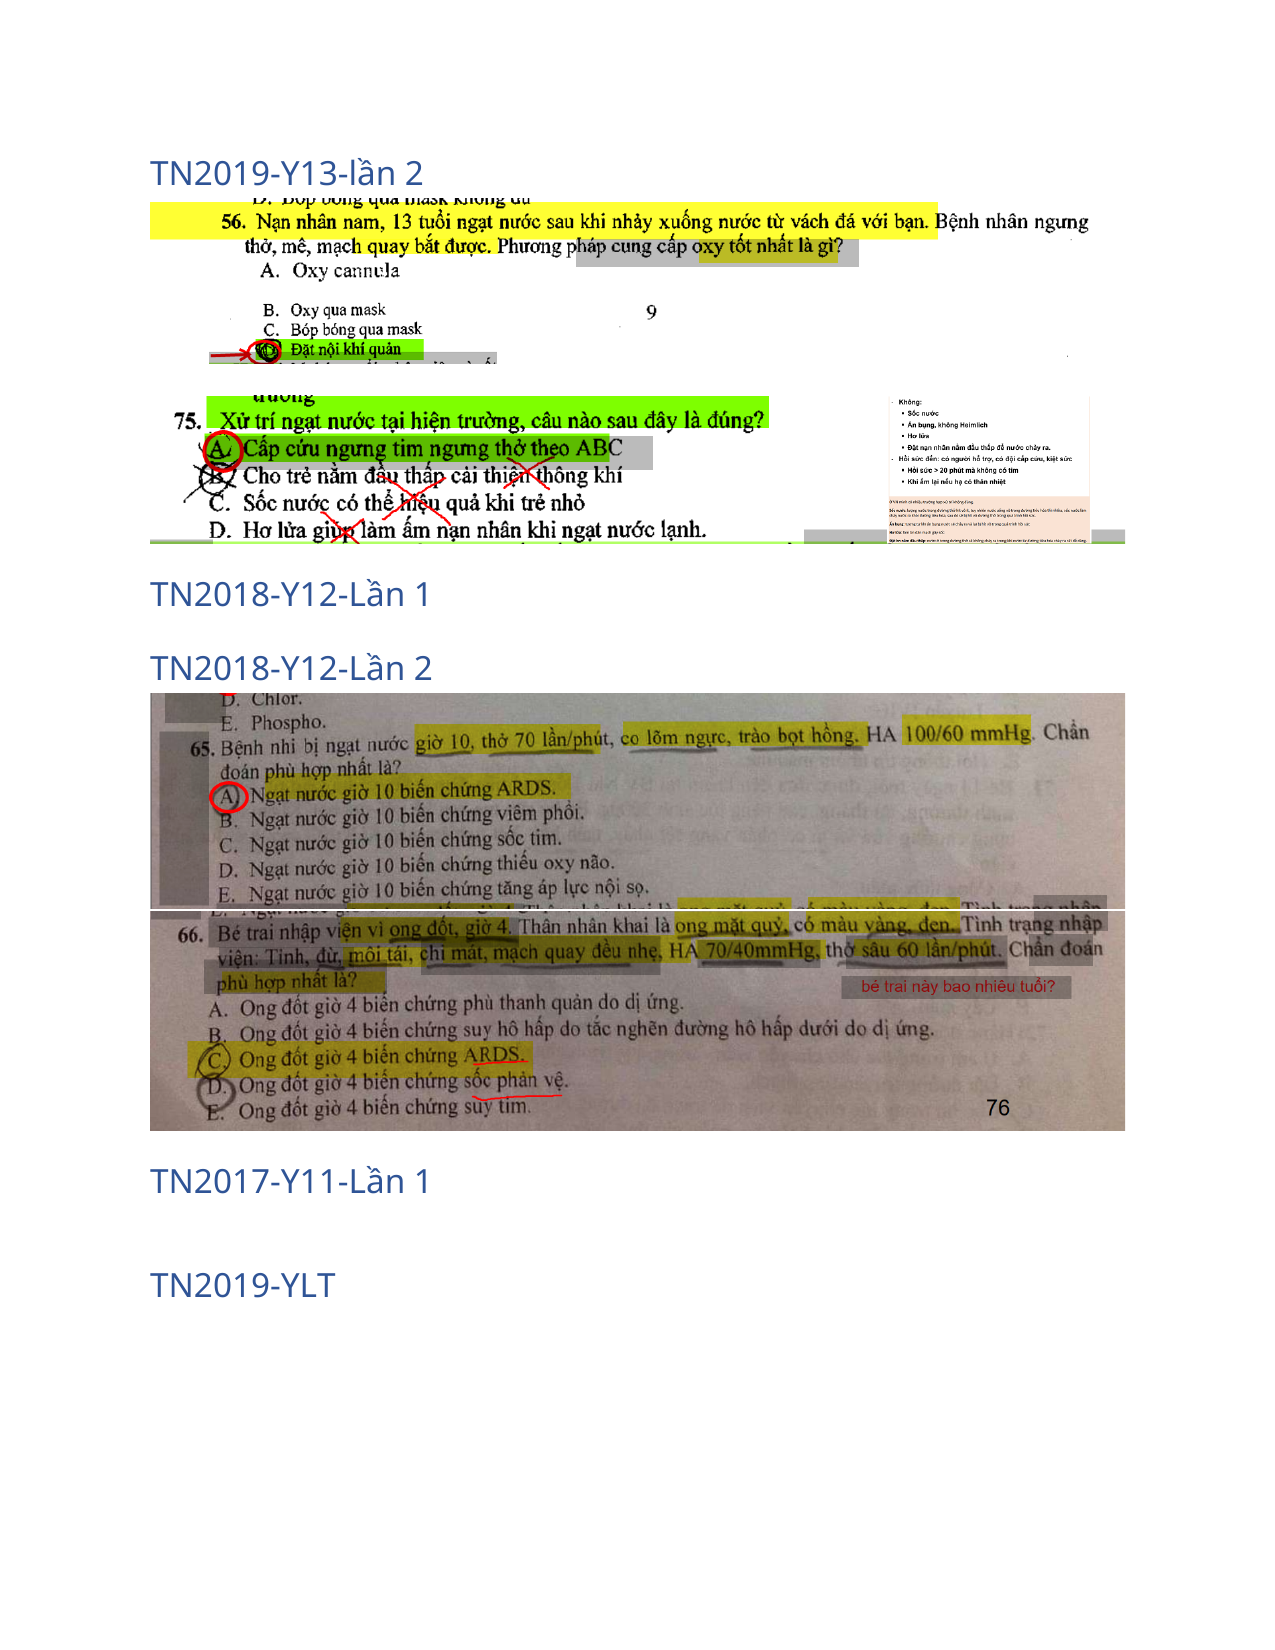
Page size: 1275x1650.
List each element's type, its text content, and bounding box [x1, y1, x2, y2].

picture [150, 911, 1125, 1131]
subtitle TN2018-Y12-Lần 2 [150, 645, 1125, 690]
picture [150, 693, 1125, 909]
picture [150, 198, 1125, 393]
subtitle TN2017-Y11-Lần 1 [150, 1158, 1125, 1203]
picture [150, 395, 1125, 544]
subtitle TN2019-Y13-lần 2 [150, 150, 1125, 195]
subtitle TN2018-Y12-Lần 1 [150, 571, 1125, 616]
subtitle TN2019-YLT [150, 1262, 1125, 1307]
